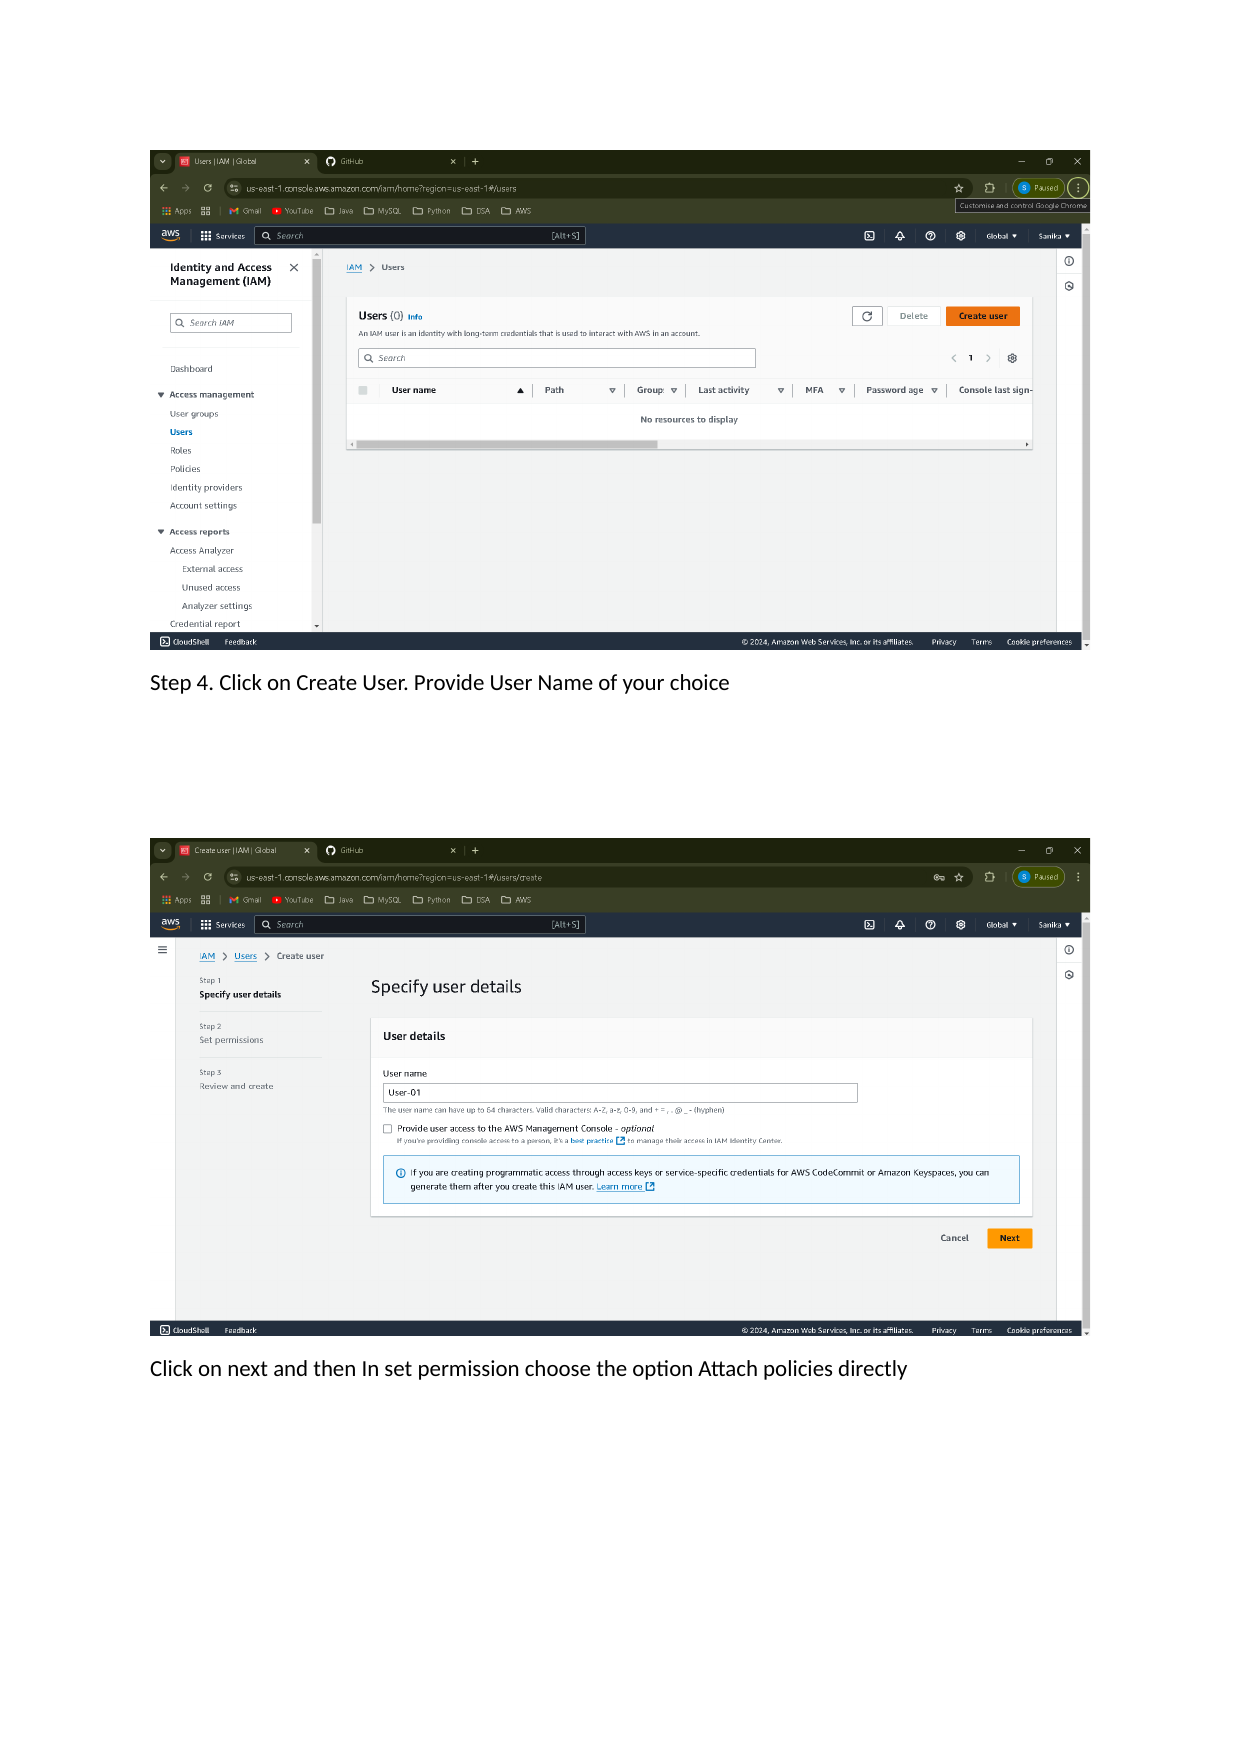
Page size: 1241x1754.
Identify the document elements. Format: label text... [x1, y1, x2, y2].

text Click on next and then In set permission choose the option Attach policies directly [150, 1354, 1090, 1383]
picture [150, 838, 1091, 1336]
picture [150, 150, 1091, 650]
text Step 4. Click on Create User. Provide User Name of your choice [150, 668, 1090, 696]
